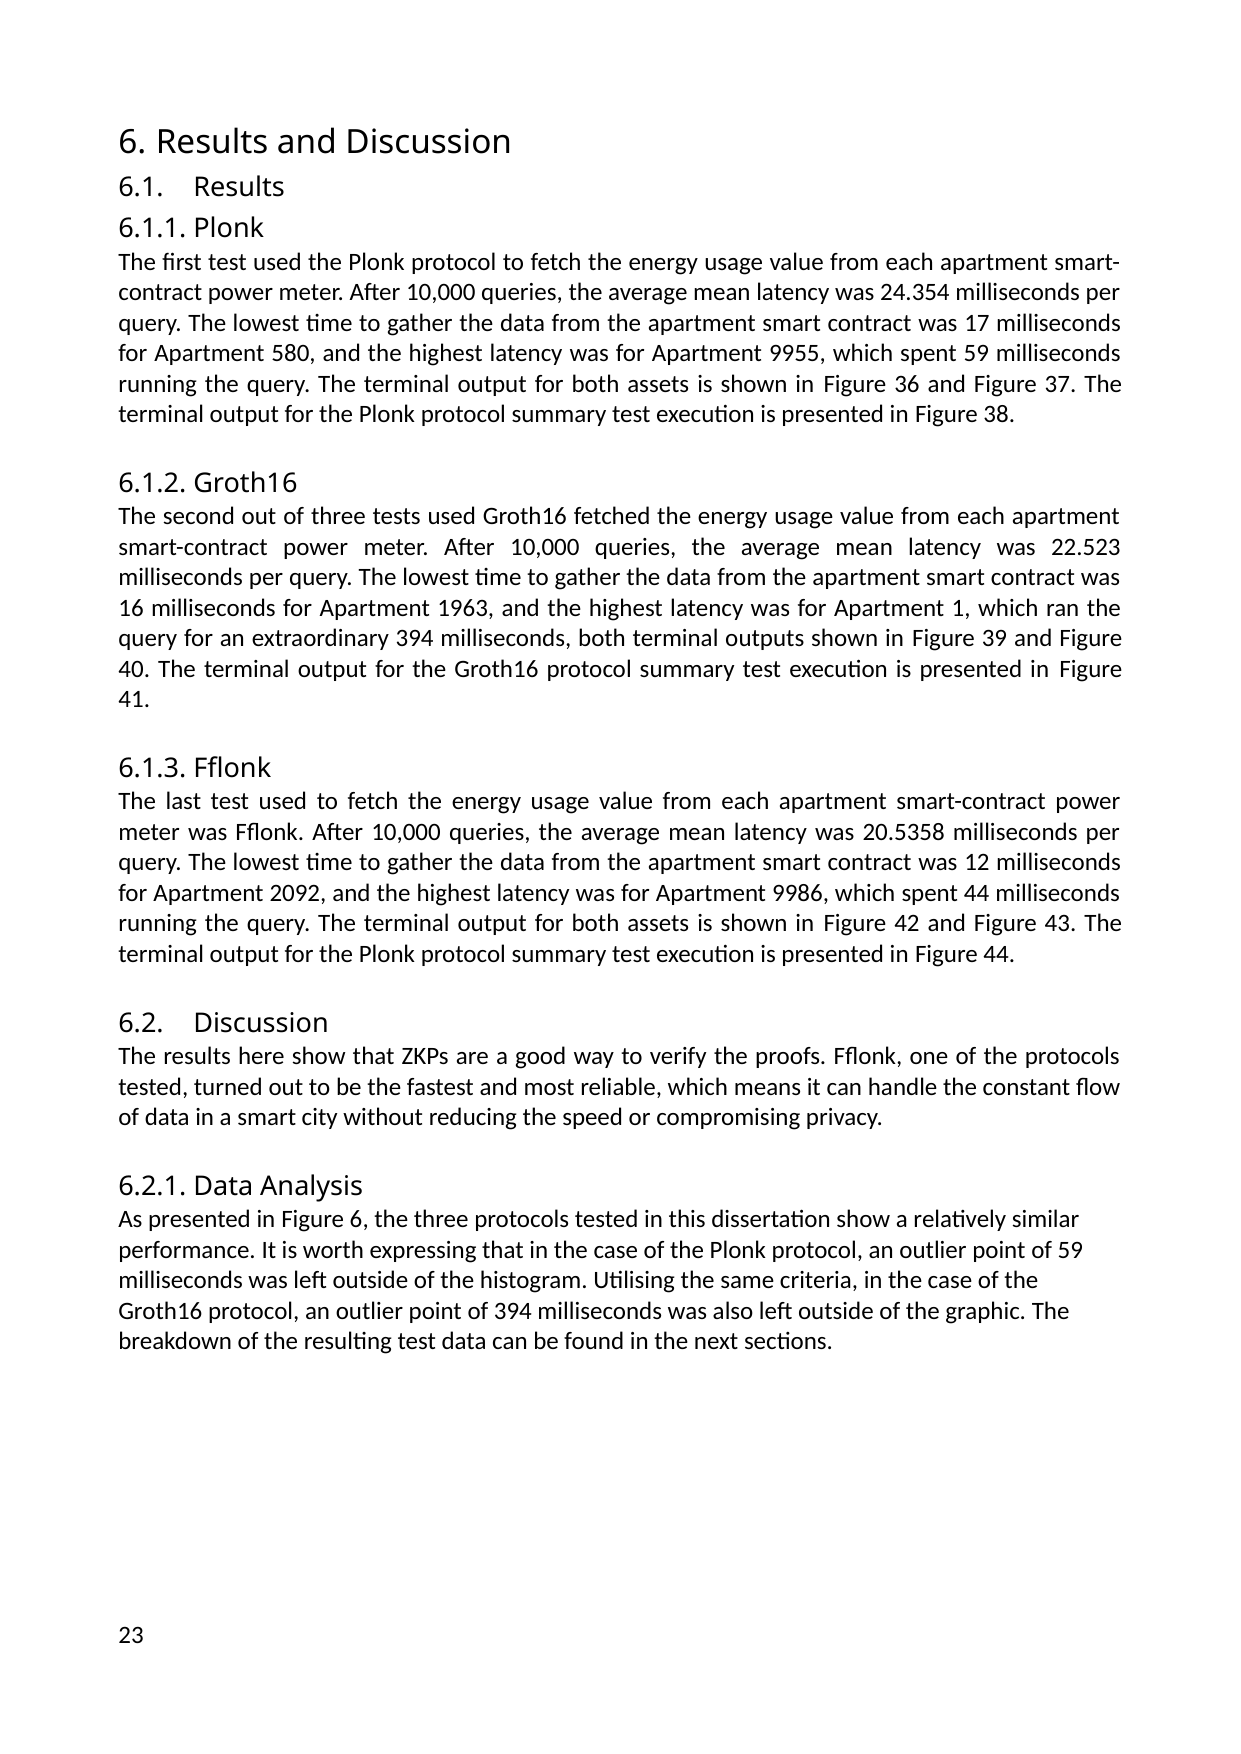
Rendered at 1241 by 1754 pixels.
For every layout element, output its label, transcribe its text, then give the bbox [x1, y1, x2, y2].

subtitle Results [118, 168, 1122, 204]
subtitle Fflonk [118, 749, 1122, 786]
text As presented in Figure 6, the three protocols tested in this dissertation show a relatively similar performance. It is worth expressing that in the case of the Plonk protocol, an outlier point of 59 milliseconds was left outside of the histogram. Utilising the same criteria, in the case of the Groth16 protocol, an outlier point of 394 milliseconds was also left outside of the graphic. The breakdown of the resulting test data can be found in the next sections. [118, 1203, 1122, 1356]
text The results here show that ZKPs are a good way to verify the proofs. Fflonk, one of the protocols tested, turned out to be the fastest and most reliable, which means it can handle the constant flow of data in a smart city without reducing the speed or compromising privacy. [118, 1040, 1122, 1132]
text The second out of three tests used Groth16 fetched the energy usage value from each apartment smart-contract power meter. After 10,000 queries, the average mean latency was 22.523 milliseconds per query. The lowest time to gather the data from the apartment smart contract was 16 milliseconds for Apartment 1963, and the highest latency was for Apartment 1, which ran the query for an extraordinary 394 milliseconds, both terminal outputs shown in Figure 39 and Figure 40. The terminal output for the Groth16 protocol summary test execution is presented in Figure 41. [118, 500, 1122, 714]
text The last test used to fetch the energy usage value from each apartment smart-contract power meter was Fflonk. After 10,000 queries, the average mean latency was 20.5358 milliseconds per query. The lowest time to gather the data from the apartment smart contract was 12 milliseconds for Apartment 2092, and the highest latency was for Apartment 9986, which spent 44 milliseconds running the query. The terminal output for both assets is shown in Figure 42 and Figure 43. The terminal output for the Plonk protocol summary test execution is presented in Figure 44. [118, 786, 1122, 969]
subtitle Data Analysis [118, 1166, 1122, 1203]
subtitle Discussion [118, 1003, 1122, 1040]
text The first test used the Plonk protocol to fetch the energy usage value from each apartment smart-contract power meter. After 10,000 queries, the average mean latency was 24.354 milliseconds per query. The lowest time to gather the data from the apartment smart contract was 17 milliseconds for Apartment 580, and the highest latency was for Apartment 9955, which spent 59 milliseconds running the query. The terminal output for both assets is shown in Figure 36 and Figure 37. The terminal output for the Plonk protocol summary test execution is presented in Figure 38. [118, 246, 1122, 429]
subtitle Plonk [118, 209, 1122, 246]
subtitle Results and Discussion [118, 118, 1122, 163]
subtitle Groth16 [118, 463, 1122, 500]
